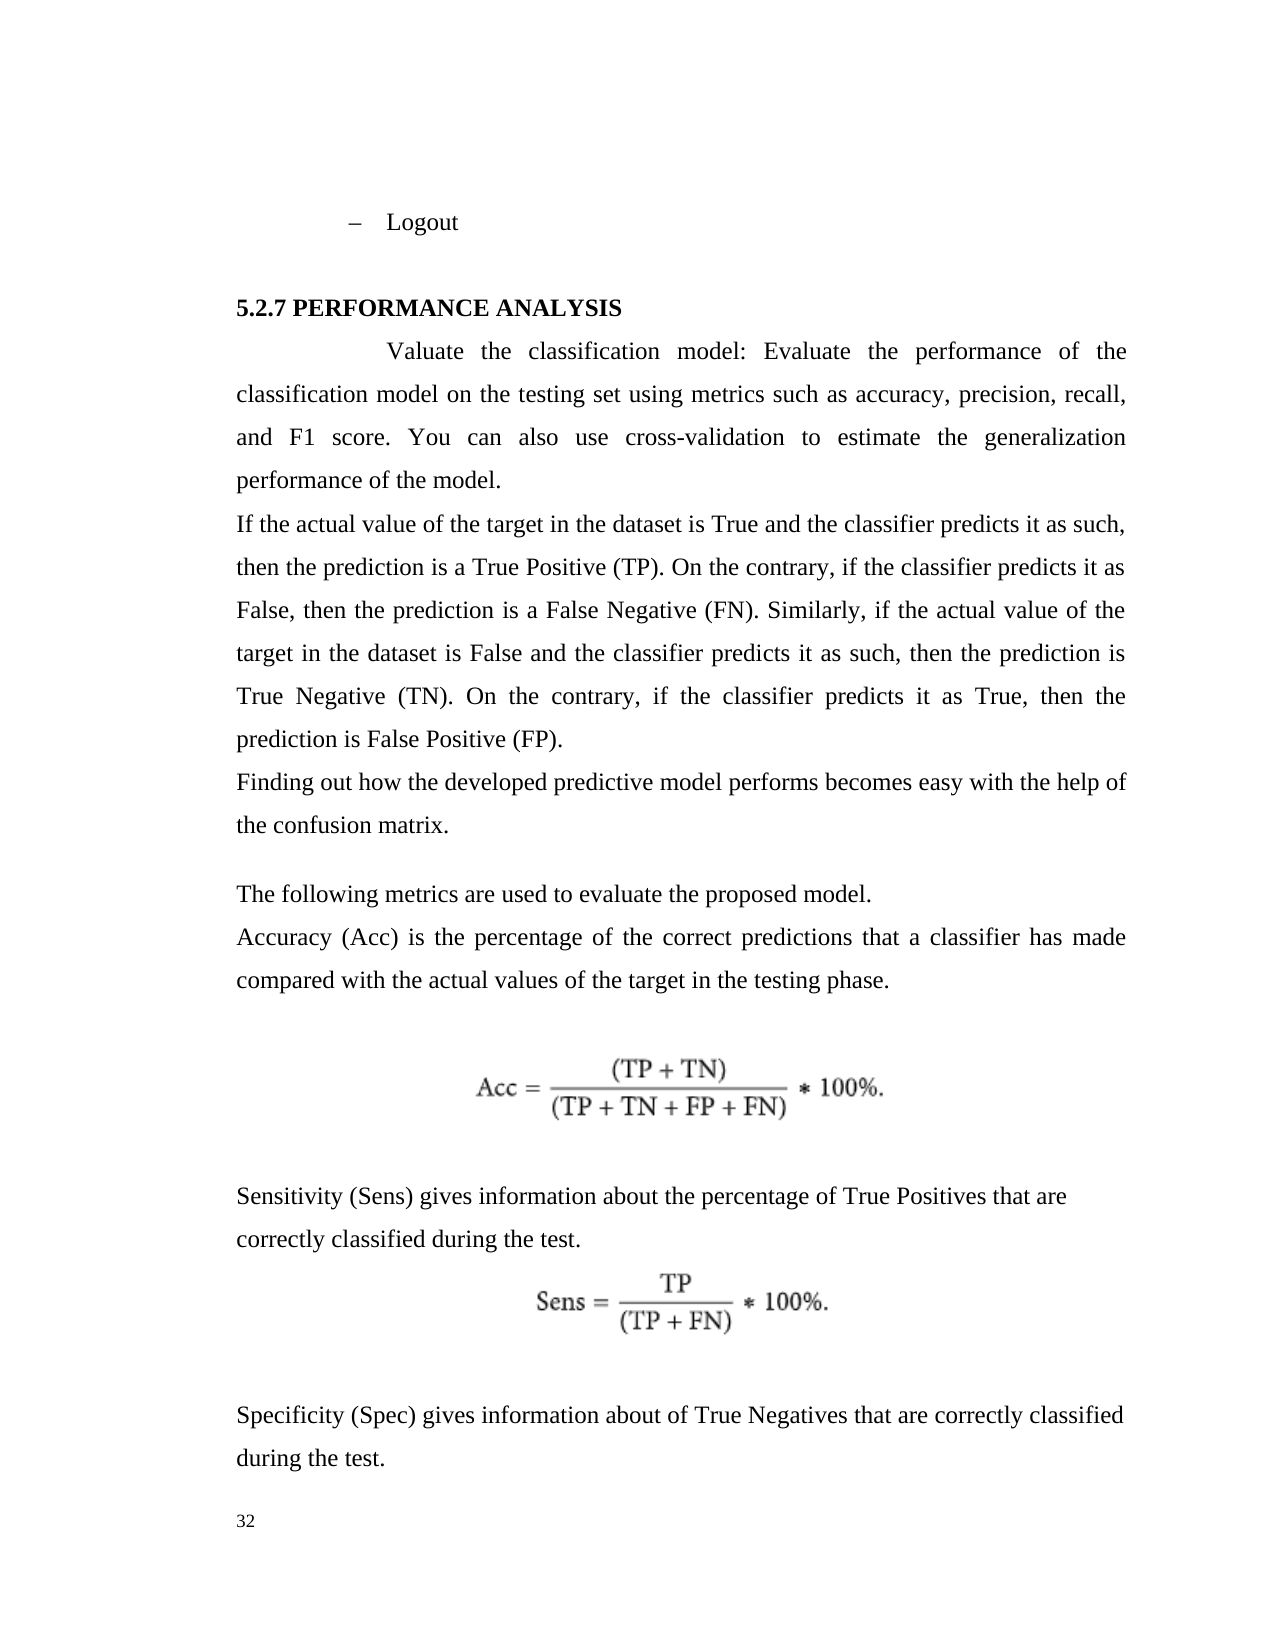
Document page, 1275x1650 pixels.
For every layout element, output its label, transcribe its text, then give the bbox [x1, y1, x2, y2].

text Finding out how the developed predictive model performs becomes easy with the help of the confusion matrix. [236, 767, 1127, 839]
picture [459, 1051, 905, 1125]
text If the actual value of the target in the dataset is True and the classifier predicts it as such, then the prediction is a True Positive (TP). On the contrary, if the classifier predicts it as False, then the prediction is a False Negative (FN). Similarly, if the actual value of the target in the dataset is False and the classifier predicts it as such, then the prediction is True Negative (TN). On the contrary, if the classifier predicts it as True, then the prediction is False Positive (FP). [236, 509, 1127, 753]
picture [516, 1267, 848, 1344]
text 5.2.7 PERFORMANCE ANALYSIS [236, 293, 1127, 322]
text Valuate the classification model: Evaluate the performance of the classification model on the testing set using metrics such as accuracy, precision, recall, and F1 score. You can also use cross-validation to estimate the generalization performance of the model. [236, 336, 1127, 494]
text Accuracy (Acc) is the percentage of the correct predictions that a classifier has made compared with the actual values of the target in the testing phase. [236, 922, 1127, 994]
text Specificity (Spec) gives information about of True Negatives that are correctly classified during the test. [236, 1400, 1127, 1472]
list Logout [349, 207, 1127, 236]
text Sensitivity (Sens) gives information about the percentage of True Positives that are correctly classified during the test. [236, 1181, 1127, 1253]
text The following metrics are used to evaluate the proposed model. [236, 879, 1127, 907]
